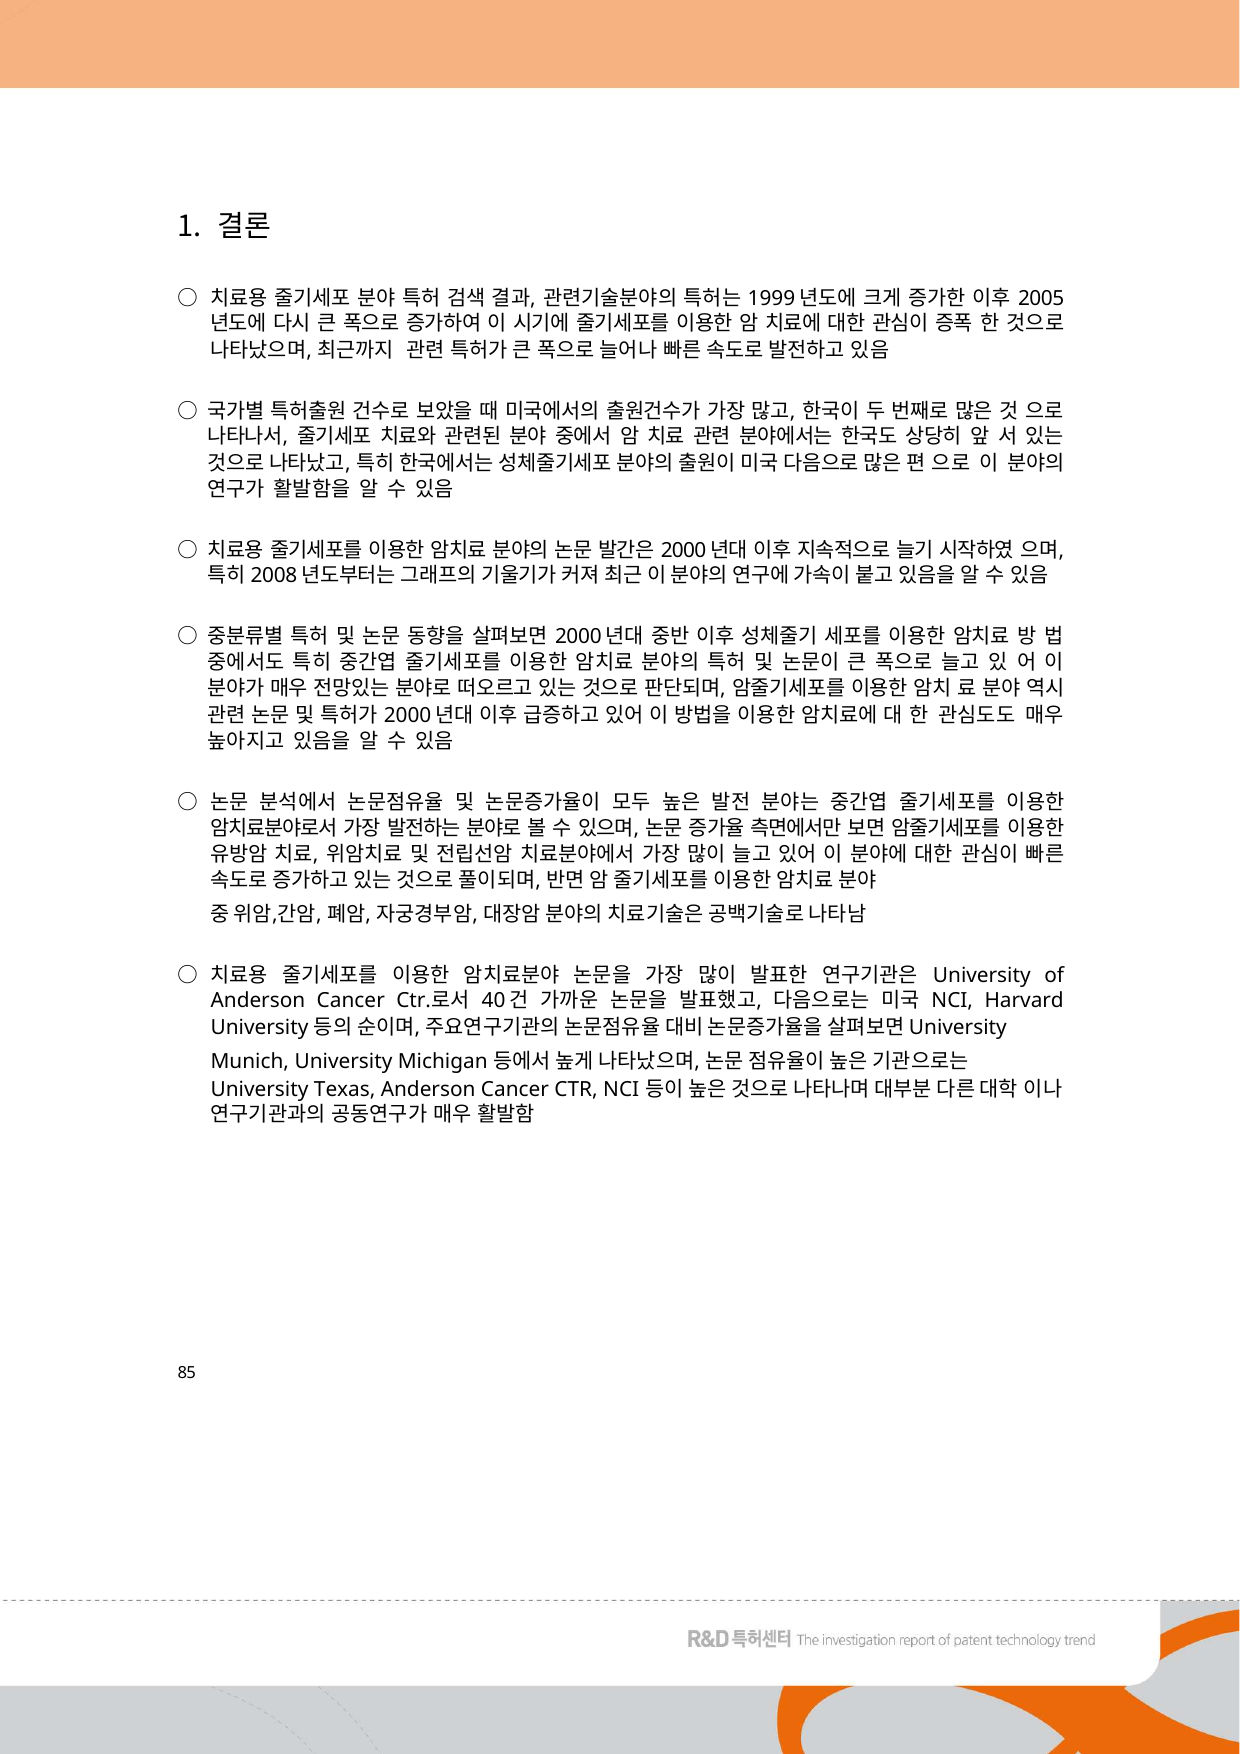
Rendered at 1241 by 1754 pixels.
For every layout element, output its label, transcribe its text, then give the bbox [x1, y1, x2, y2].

text 85 [177, 1361, 1166, 1384]
list 중분류별 특허 및 논문 동향을 살펴보면 2000년대 중반 이후 성체줄기 세포를 이용한 암치료 방 법 중에서도 특히 중간엽 줄기세포를 이용한 암치료 분야의 특허 및 논문이 큰 폭으로 늘고 있 어 이 분야가 매우 전망있는 분야로 떠오르고 있는 것으로 판단되며, 암줄기세포를 이용한 암치 료 분야 역시 관련 논문 및 특허가 2000년대 이후 급증하고 있어 이 방법을 이용한 암치료에 대 한 관심도도 매우 높아지고 있음을 알 수 있음 [177, 623, 1064, 754]
list 국가별 특허출원 건수로 보았을 때 미국에서의 출원건수가 가장 많고, 한국이 두 번째로 많은 것 으로 나타나서, 줄기세포 치료와 관련된 분야 중에서 암 치료 관련 분야에서는 한국도 상당히 앞 서 있는 것으로 나타났고, 특히 한국에서는 성체줄기세포 분야의 출원이 미국 다음으로 많은 편 으로 이 분야의 연구가 활발함을 알 수 있음 [177, 397, 1065, 503]
list 치료용 줄기세포를 이용한 암치료분야 논문을 가장 많이 발표한 연구기관은 University of Anderson Cancer Ctr.로서 40건 가까운 논문을 발표했고, 다음으로는 미국 NCI, Harvard University 등의 순이며, 주요연구기관의 논문점유율 대비 논문증가율을 살펴보면 University [177, 961, 1064, 1040]
text Munich, University Michigan 등에서 높게 나타났으며, 논문 점유율이 높은 기관으로는 [210, 1040, 1166, 1075]
list 논문 분석에서 논문점유율 및 논문증가율이 모두 높은 발전 분야는 중간엽 줄기세포를 이용한 암치료분야로서 가장 발전하는 분야로 볼 수 있으며, 논문 증가율 측면에서만 보면 암줄기세포를 이용한 유방암 치료, 위암치료 및 전립선암 치료분야에서 가장 많이 늘고 있어 이 분야에 대한 관심이 빠른 속도로 증가하고 있는 것으로 풀이되며, 반면 암 줄기세포를 이용한 암치료 분야 [177, 788, 1064, 894]
list 치료용 줄기세포를 이용한 암치료 분야의 논문 발간은 2000년대 이후 지속적으로 늘기 시작하였 으며, 특히 2008년도부터는 그래프의 기울기가 커져 최근 이 분야의 연구에 가속이 붙고 있음을 알 수 있음 [177, 536, 1064, 589]
picture [0, 0, 1240, 1754]
list 치료용 줄기세포 분야 특허 검색 결과, 관련기술분야의 특허는 1999년도에 크게 증가한 이후 2005년도에 다시 큰 폭으로 증가하여 이 시기에 줄기세포를 이용한 암 치료에 대한 관심이 증폭 한 것으로 나타났으며, 최근까지 관련 특허가 큰 폭으로 늘어나 빠른 속도로 발전하고 있음 [177, 284, 1064, 363]
list 결론 [177, 198, 1166, 246]
text 중 위암,간암, 폐암, 자궁경부암, 대장암 분야의 치료기술은 공백기술로 나타남 [210, 894, 1166, 929]
text University Texas, Anderson Cancer CTR, NCI 등이 높은 것으로 나타나며 대부분 다른 대학 이나 연구기관과의 공동연구가 매우 활발함 [210, 1075, 1065, 1128]
